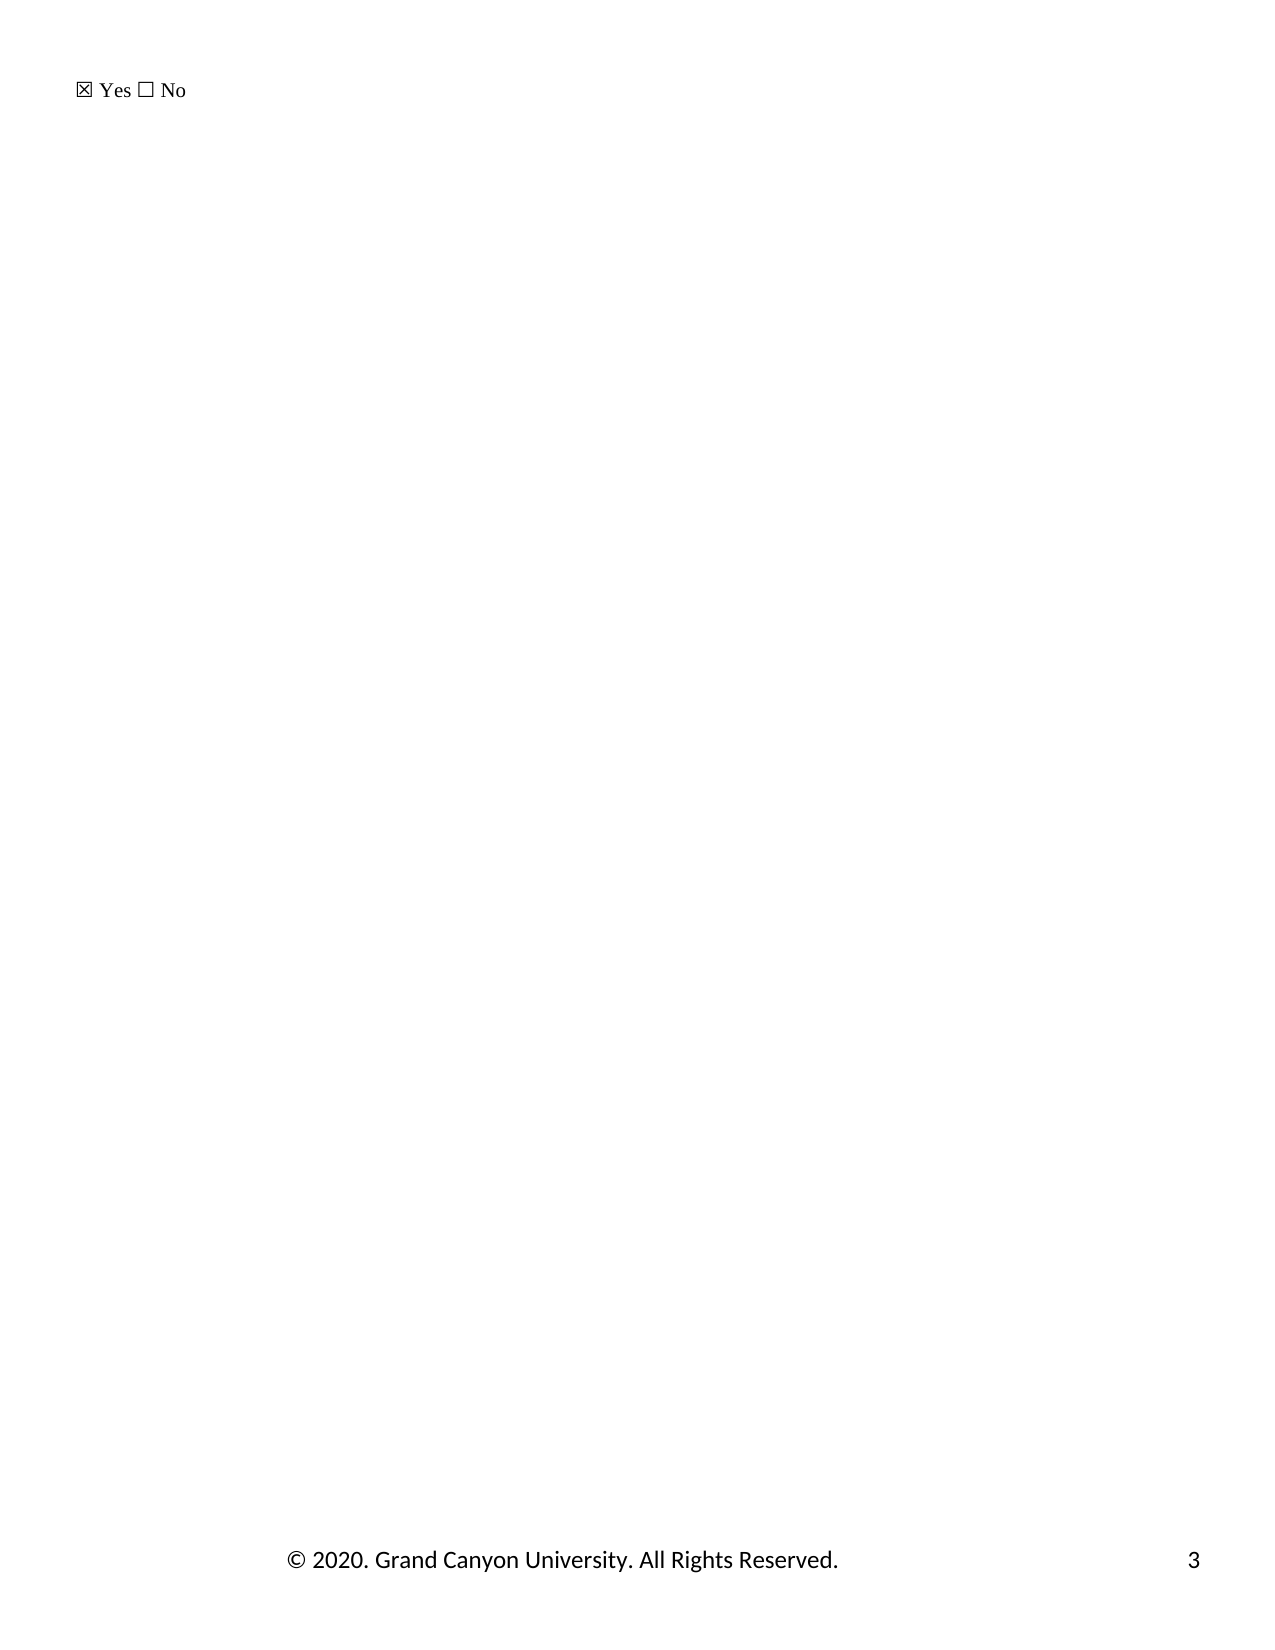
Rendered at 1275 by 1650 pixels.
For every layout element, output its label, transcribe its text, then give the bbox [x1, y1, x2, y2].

text Yes No [75, 75, 1200, 103]
